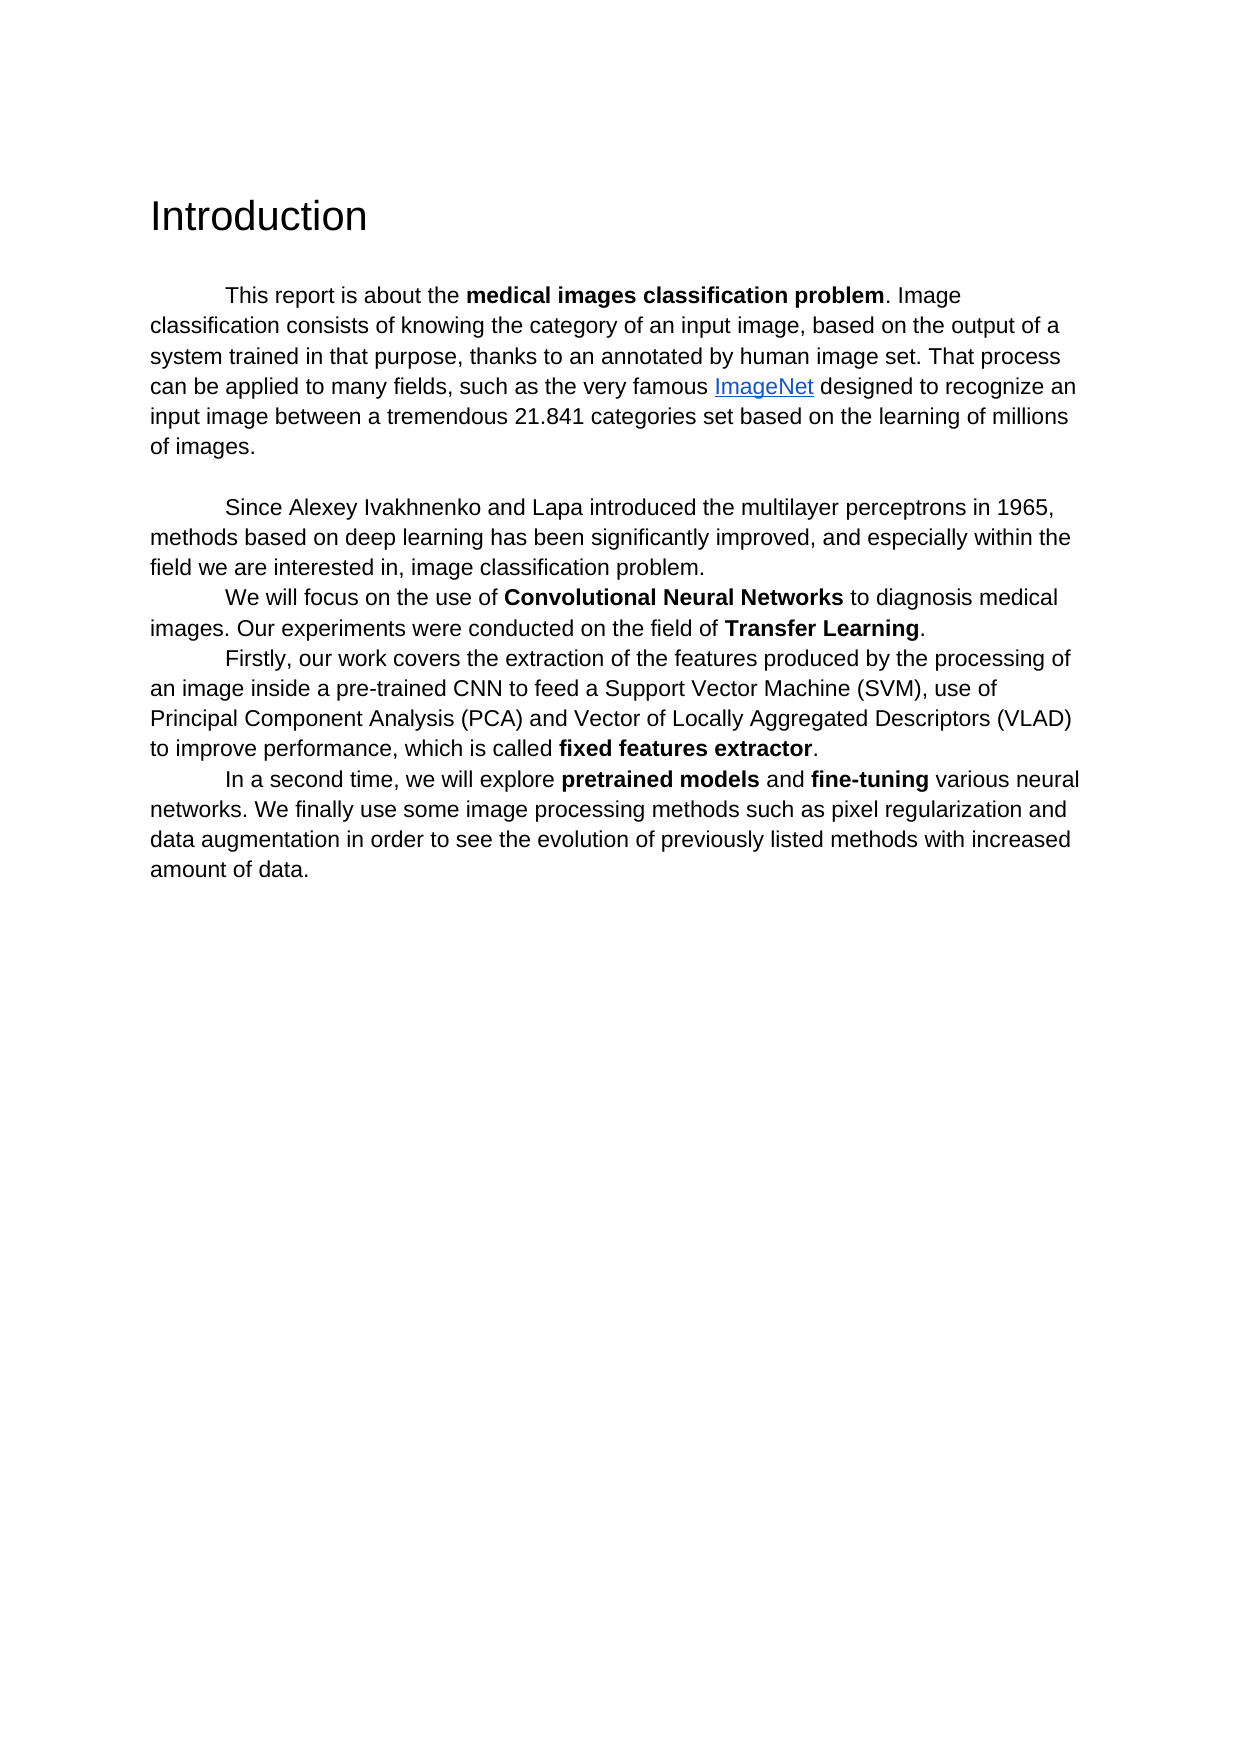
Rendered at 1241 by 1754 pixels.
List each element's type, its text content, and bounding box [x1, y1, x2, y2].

text We will focus on the use of Convolutional Neural Networks to diagnosis medical images. Our experiments were conducted on the field of Transfer Learning. Firstly, our work covers the extraction of the features produced by the processing of an image inside a pre-trained CNN to feed a Support Vector Machine (SVM), use of Principal Component Analysis (PCA) and Vector of Locally Aggregated Descriptors (VLAD) to improve performance, which is called fixed features extractor. [150, 584, 1090, 762]
text In a second time, we will explore pretrained models and fine-tuning various neural networks. We finally use some image processing methods such as pixel regularization and data augmentation in order to see the evolution of previously listed methods with increased amount of data. [150, 766, 1090, 883]
subtitle Introduction [150, 192, 1090, 239]
text Since Alexey Ivakhnenko and Lapa introduced the multilayer perceptrons in 1965, methods based on deep learning has been significantly improved, and especially within the field we are interested in, image classification problem. [150, 494, 1090, 581]
text This report is about the medical images classification problem. Image classification consists of knowing the category of an input image, based on the output of a system trained in that purpose, thanks to an annotated by human image set. That process can be applied to many fields, such as the very famous ImageNet designed to recognize an input image between a tremendous 21.841 categories set based on the learning of millions of images. [150, 282, 1090, 460]
